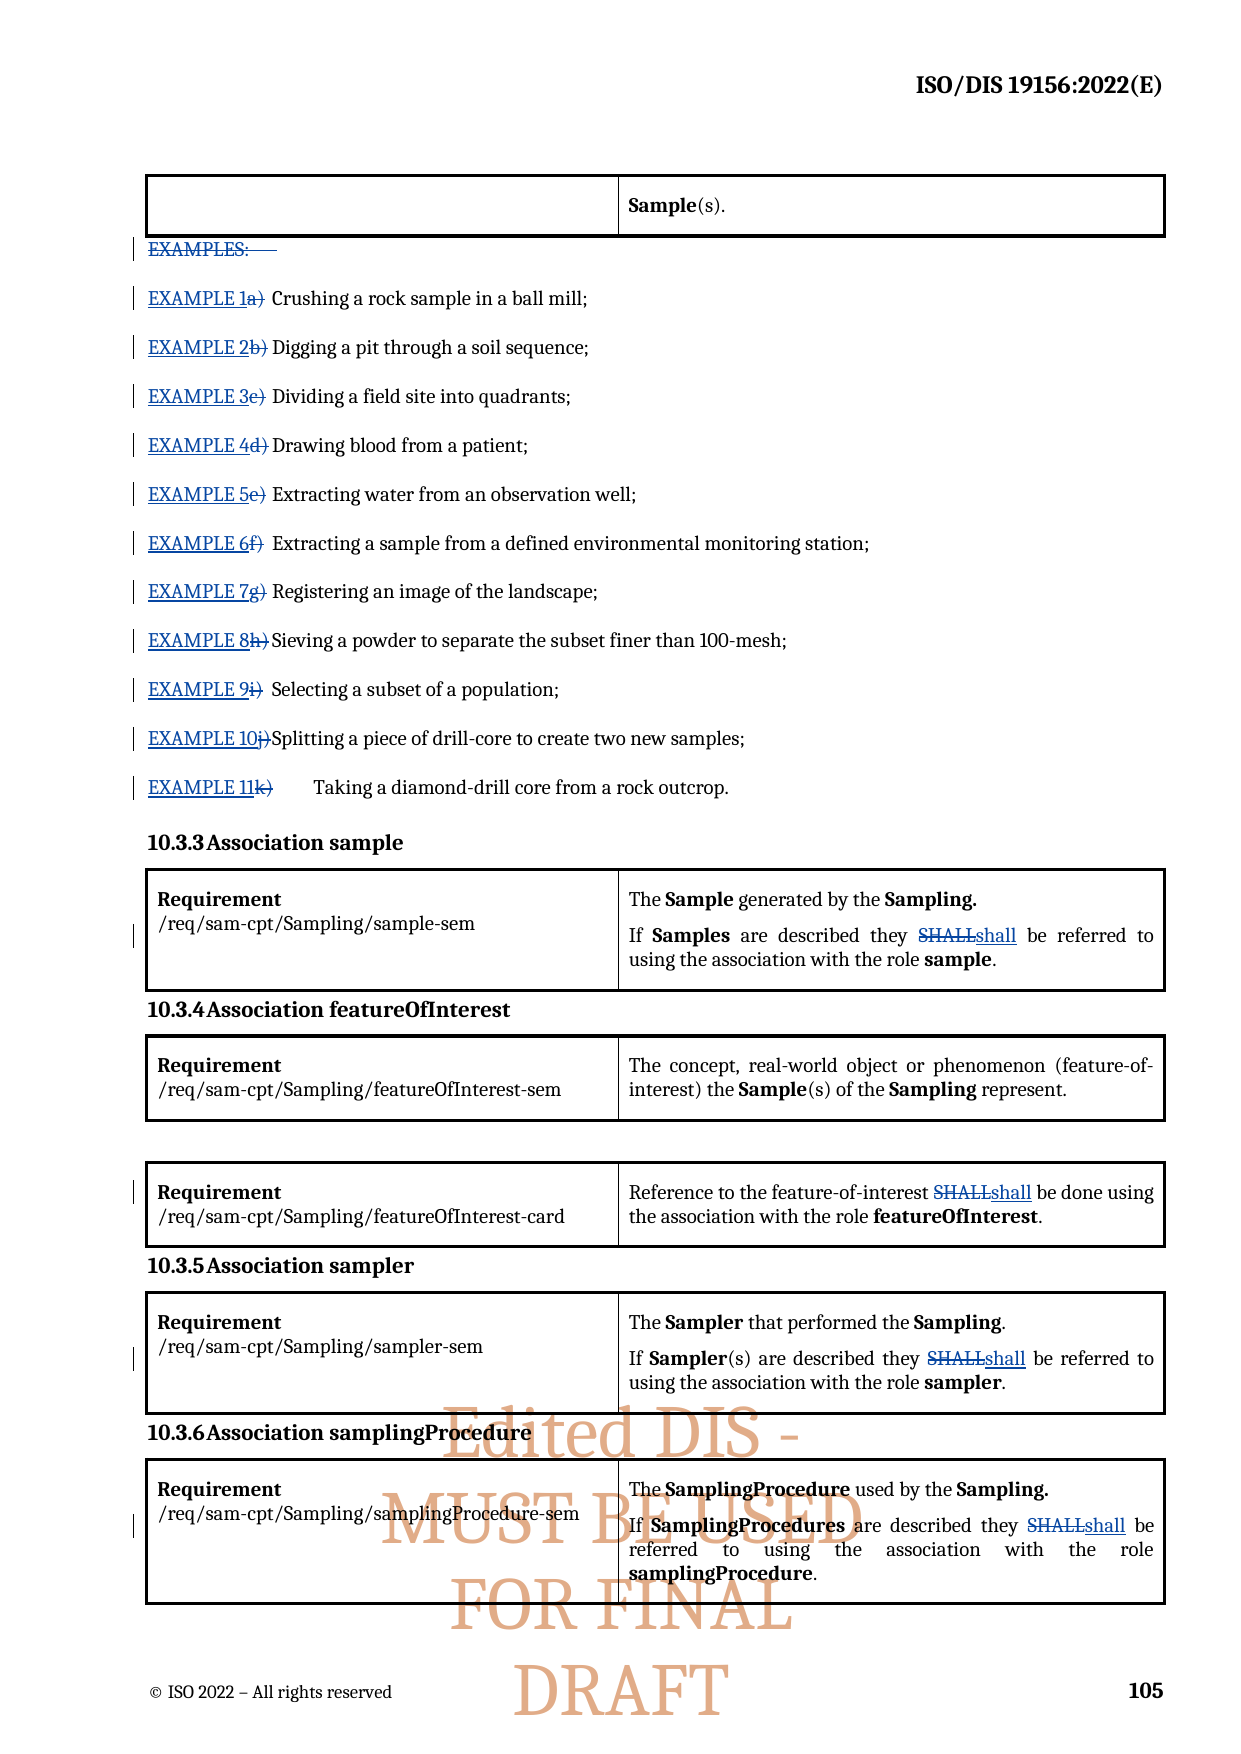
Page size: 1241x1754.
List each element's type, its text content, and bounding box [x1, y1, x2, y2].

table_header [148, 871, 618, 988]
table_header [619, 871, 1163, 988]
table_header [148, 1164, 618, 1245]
list Splitting a piece of drill-core to create two new samples; [148, 727, 1163, 751]
list Crushing a rock sample in a ball mill; [148, 286, 1163, 310]
list Registering an image of the landscape; [148, 580, 1163, 604]
list Selecting a subset of a population; [148, 678, 1163, 702]
subtitle Association samplingProcedure [148, 1421, 1163, 1445]
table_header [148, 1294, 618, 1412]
list Drawing blood from a patient; [148, 433, 1163, 457]
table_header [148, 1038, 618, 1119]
list Extracting a sample from a defined environmental monitoring station; [148, 531, 1163, 555]
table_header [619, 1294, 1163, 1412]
subtitle Association sampler [148, 1254, 1163, 1278]
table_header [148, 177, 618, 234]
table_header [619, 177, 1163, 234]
list Dividing a field site into quadrants; [148, 384, 1163, 408]
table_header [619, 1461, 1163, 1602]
subtitle Association sample [148, 831, 1163, 855]
list Taking a diamond-drill core from a rock outcrop. [148, 776, 1163, 800]
list Sieving a powder to separate the subset finer than 100-mesh; [148, 629, 1163, 653]
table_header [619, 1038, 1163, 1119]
list Digging a pit through a soil sequence; [148, 335, 1163, 359]
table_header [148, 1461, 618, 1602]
subtitle Association featureOfInterest [148, 998, 1163, 1022]
list Extracting water from an observation well; [148, 482, 1163, 506]
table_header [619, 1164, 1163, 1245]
